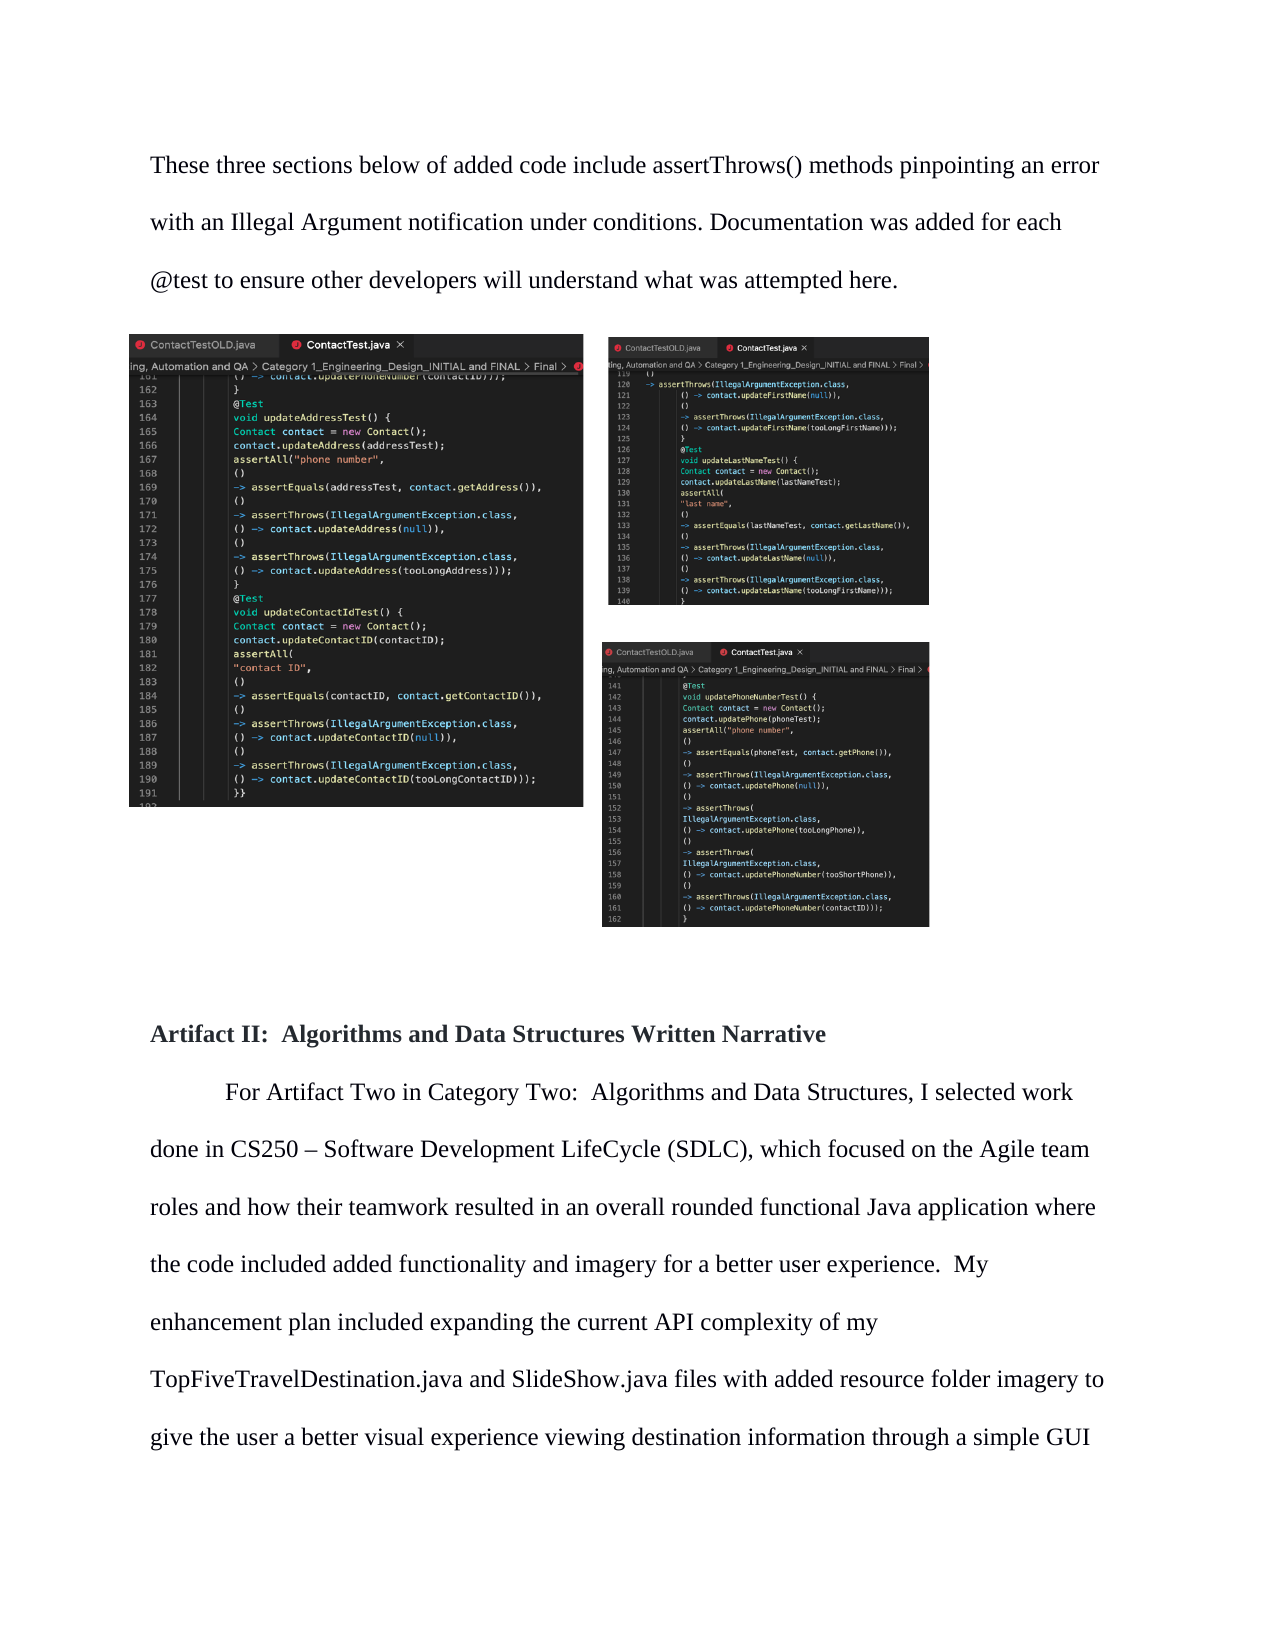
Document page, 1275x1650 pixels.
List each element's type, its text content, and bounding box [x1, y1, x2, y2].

picture [602, 642, 930, 927]
text Artifact II: Algorithms and Data Structures Written Narrative [150, 1019, 1125, 1048]
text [150, 1077, 1125, 1451]
text These three sections below of added code include assertThrows() methods pinpointing an error with an Illegal Argument notification under conditions. Documentation was added for each @test to ensure other developers will understand what was attempted here. [150, 150, 1125, 294]
picture [129, 334, 584, 807]
picture [608, 337, 929, 605]
